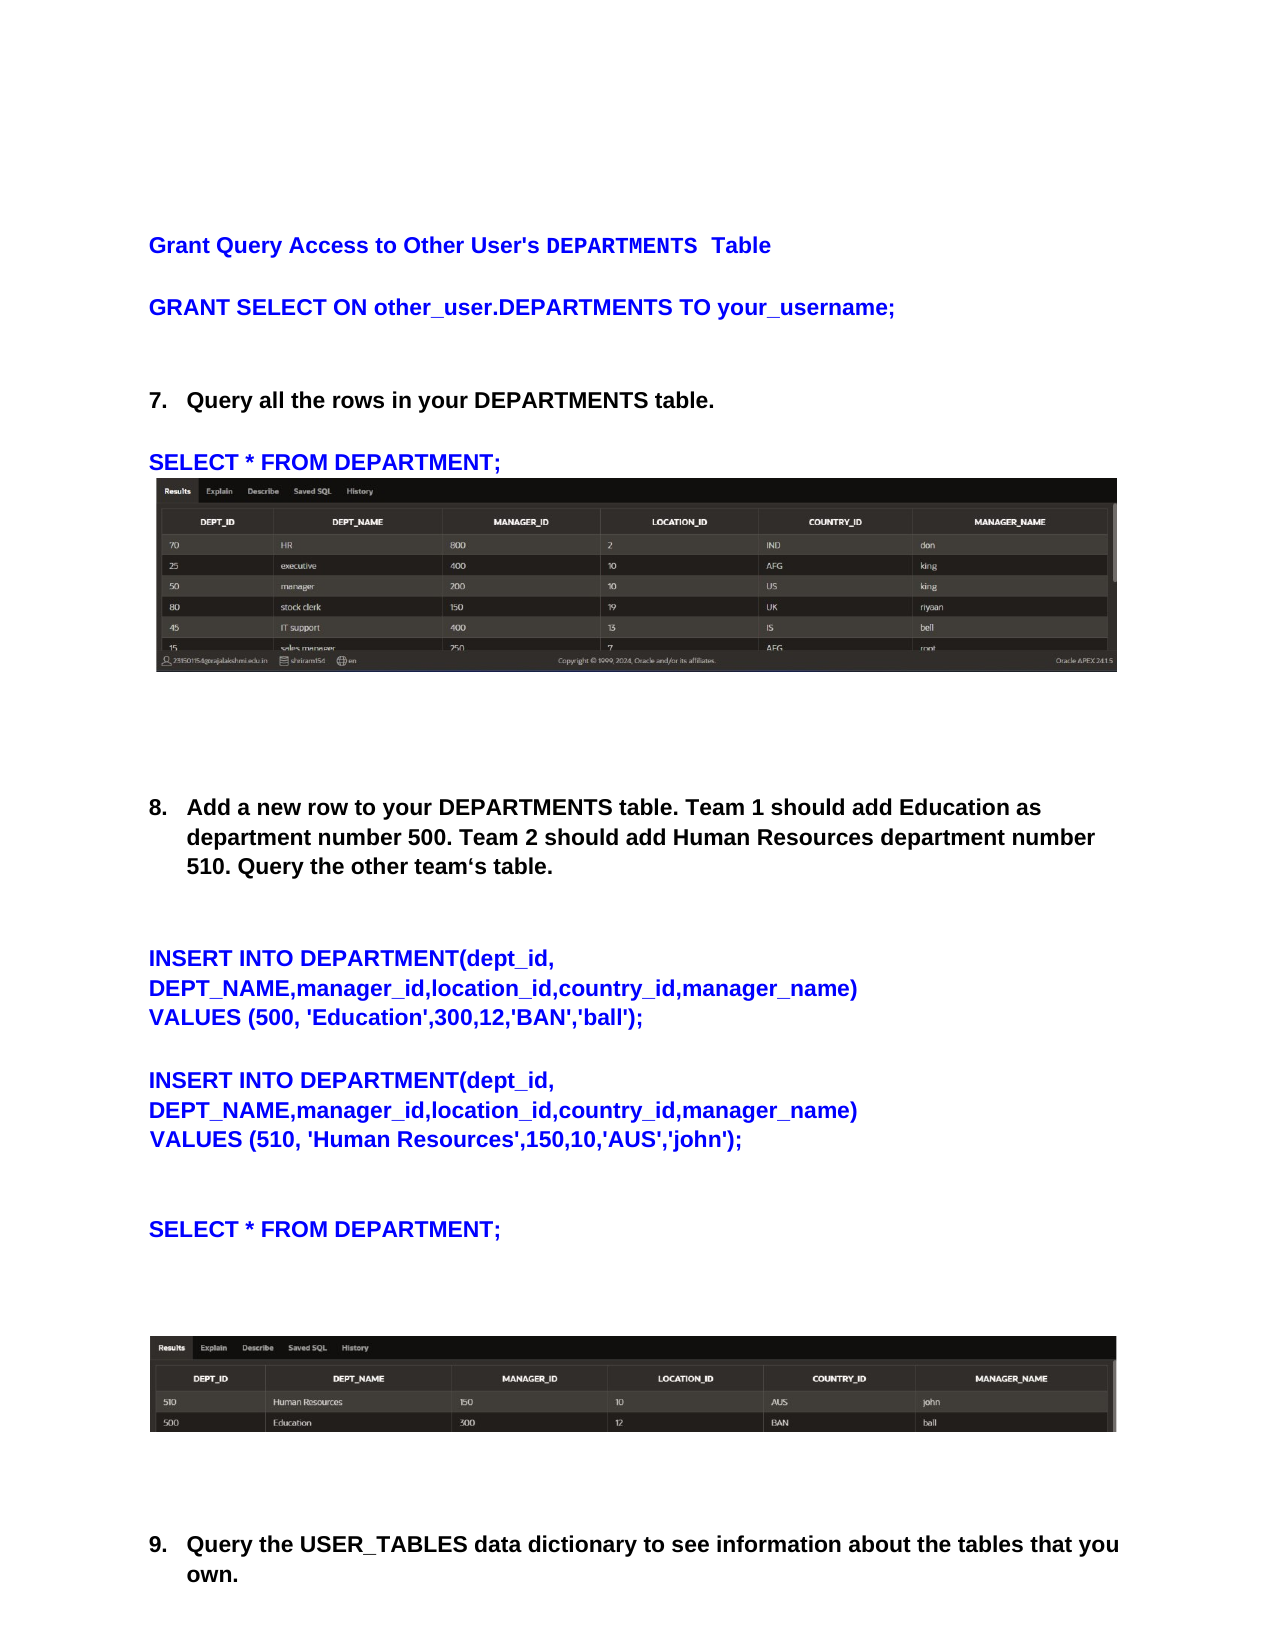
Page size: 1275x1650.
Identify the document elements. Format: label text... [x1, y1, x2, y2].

text SELECT * FROM DEPARTMENT; [148, 1216, 1135, 1243]
text GRANT SELECT ON other_user.DEPARTMENTS TO your_username; [148, 294, 1135, 321]
picture [150, 1336, 1117, 1432]
list Query all the rows in your DEPARTMENTS table. [148, 387, 1125, 413]
text SELECT * FROM DEPARTMENT; [148, 449, 1135, 475]
list Query the USER_TABLES data dictionary to see information about the tables that you own. [148, 1531, 1125, 1587]
text DEPT_NAME,manager_id,location_id,country_id,manager_name) VALUES (510, 'Human Resources',150,10,'AUS','john'); [148, 1097, 953, 1153]
list Add a new row to your DEPARTMENTS table. Team 1 should add Education as department number 500. Team 2 should add Human Resources department number 510. Query the other team‘s table. [148, 794, 1125, 879]
text DEPT_NAME,manager_id,location_id,country_id,manager_name) [148, 974, 1135, 1001]
text VALUES (500, 'Education',300,12,'BAN','ball'); [148, 1004, 1135, 1031]
text INSERT INTO DEPARTMENT(dept_id, [148, 945, 1135, 971]
text Grant Query Access to Other User's DEPARTMENTS Table [148, 232, 1135, 261]
text INSERT INTO DEPARTMENT(dept_id, [148, 1067, 1135, 1094]
picture [156, 478, 1117, 672]
